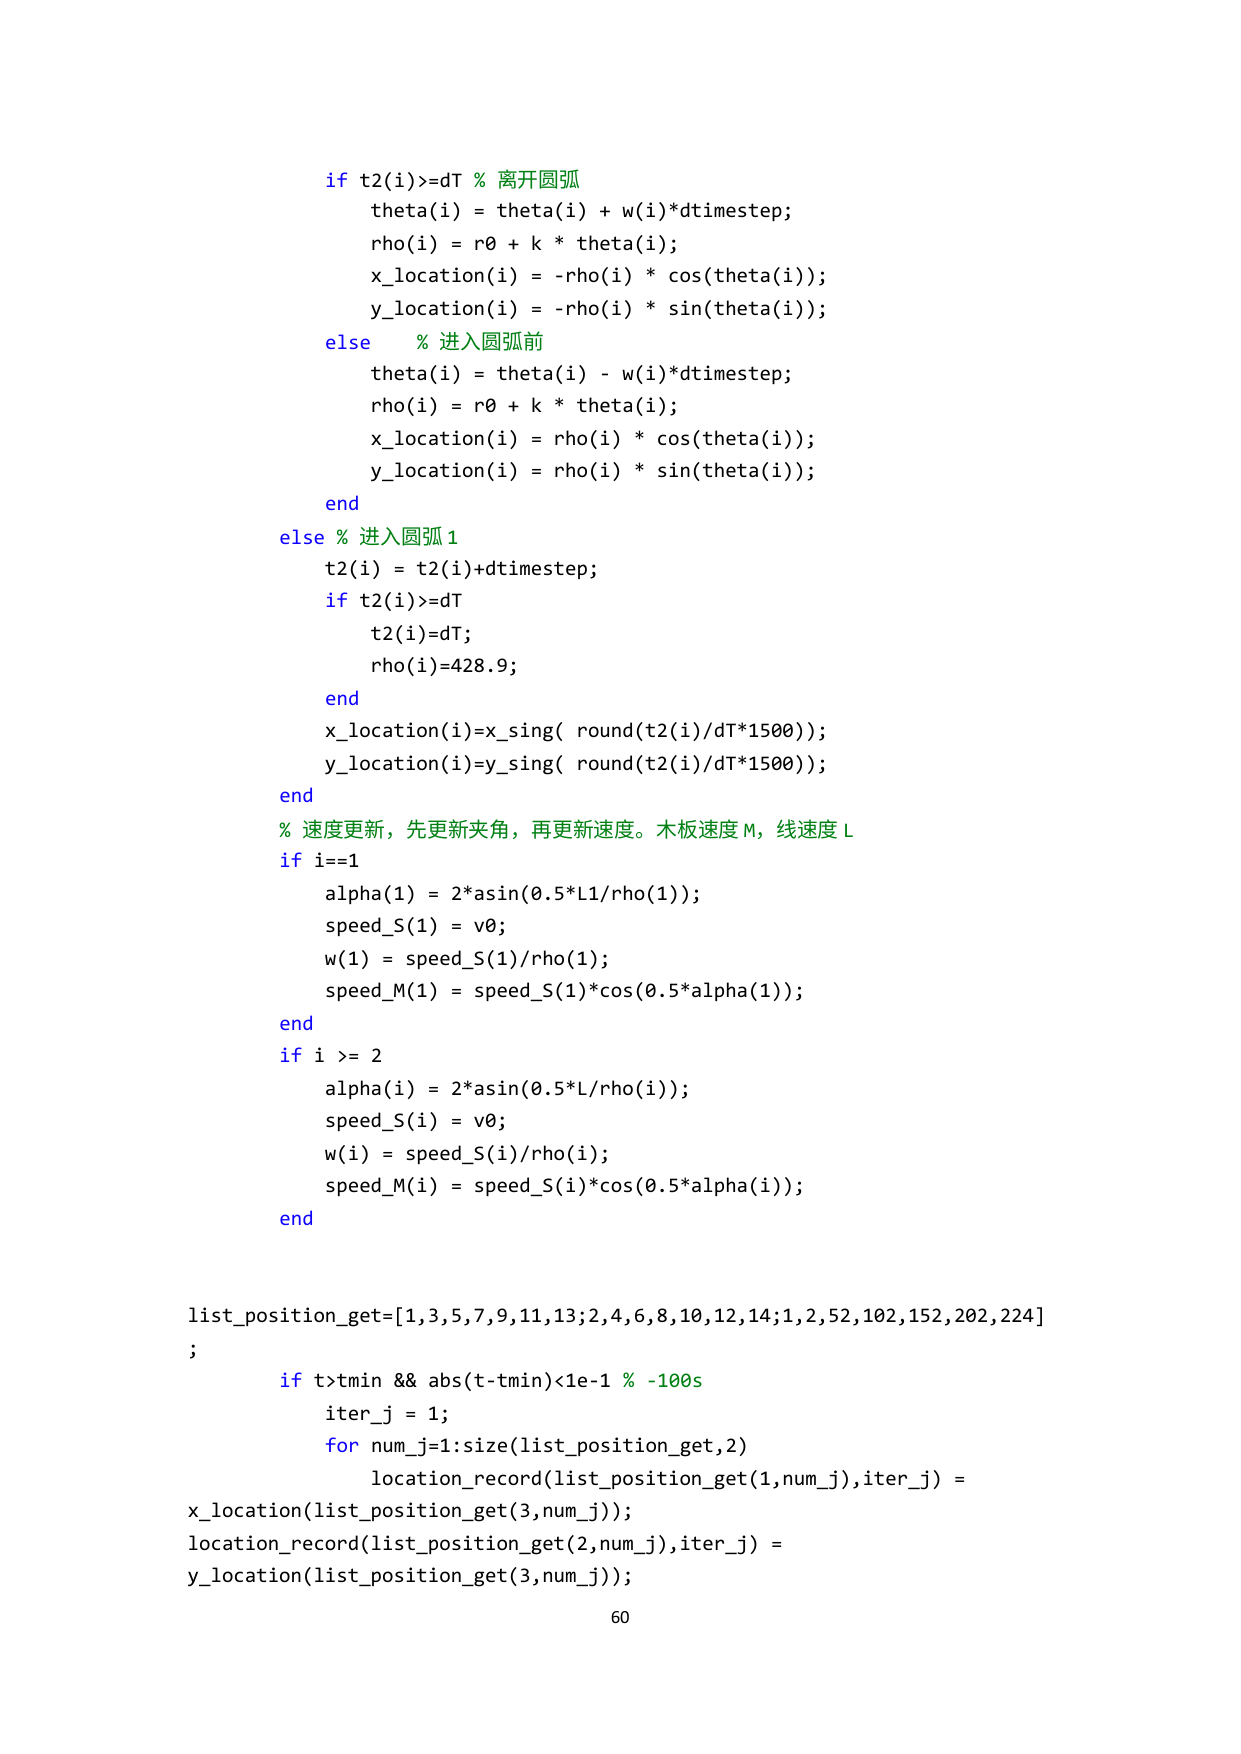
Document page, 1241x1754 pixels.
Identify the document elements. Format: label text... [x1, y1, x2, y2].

text end [187, 487, 1053, 519]
text else % 进入圆弧前 [187, 324, 1053, 357]
text list_position_get=[1,3,5,7,9,11,13;2,4,6,8,10,12,14;1,2,52,102,152,202,224]; [187, 1267, 1053, 1364]
text y_location(i)=y_sing( round(t2(i)/dT*1500)); [187, 747, 1053, 779]
text end [187, 1007, 1053, 1039]
text y_location(i) = -rho(i) * sin(theta(i)); [187, 292, 1053, 324]
text w(1) = speed_S(1)/rho(1); [187, 942, 1053, 974]
text speed_S(i) = v0; [187, 1104, 1053, 1137]
text speed_M(1) = speed_S(1)*cos(0.5*alpha(1)); [187, 974, 1053, 1007]
text rho(i) = r0 + k * theta(i); [187, 227, 1053, 259]
text if t2(i)>=dT [187, 584, 1053, 617]
text end [187, 682, 1053, 714]
text % 速度更新，先更新夹角，再更新速度。木板速度M，线速度L [187, 812, 1053, 844]
text x_location(i)=x_sing( round(t2(i)/dT*1500)); [187, 714, 1053, 747]
text speed_S(1) = v0; [187, 909, 1053, 942]
text end [187, 779, 1053, 812]
text if t2(i)>=dT % 离开圆弧 [187, 162, 1053, 194]
text speed_M(i) = speed_S(i)*cos(0.5*alpha(i)); [187, 1169, 1053, 1202]
text t2(i) = t2(i)+dtimestep; [187, 552, 1053, 584]
text rho(i) = r0 + k * theta(i); [187, 389, 1053, 422]
text theta(i) = theta(i) - w(i)*dtimestep; [187, 357, 1053, 389]
text iter_j = 1; [187, 1397, 1053, 1429]
text for num_j=1:size(list_position_get,2) [187, 1429, 1053, 1462]
text if t>tmin && abs(t-tmin)<1e-1 % -100s [187, 1364, 1053, 1397]
text if i >= 2 [187, 1039, 1053, 1072]
text theta(i) = theta(i) + w(i)*dtimestep; [187, 194, 1053, 227]
text x_location(i) = rho(i) * cos(theta(i)); [187, 422, 1053, 454]
text y_location(i) = rho(i) * sin(theta(i)); [187, 454, 1053, 487]
text w(i) = speed_S(i)/rho(i); [187, 1137, 1053, 1169]
text else % 进入圆弧1 [187, 519, 1053, 552]
text alpha(1) = 2*asin(0.5*L1/rho(1)); [187, 877, 1053, 909]
text if i==1 [187, 844, 1053, 877]
text x_location(i) = -rho(i) * cos(theta(i)); [187, 259, 1053, 292]
text end [187, 1202, 1053, 1234]
text rho(i)=428.9; [187, 649, 1053, 682]
text alpha(i) = 2*asin(0.5*L/rho(i)); [187, 1072, 1053, 1104]
text t2(i)=dT; [187, 617, 1053, 649]
